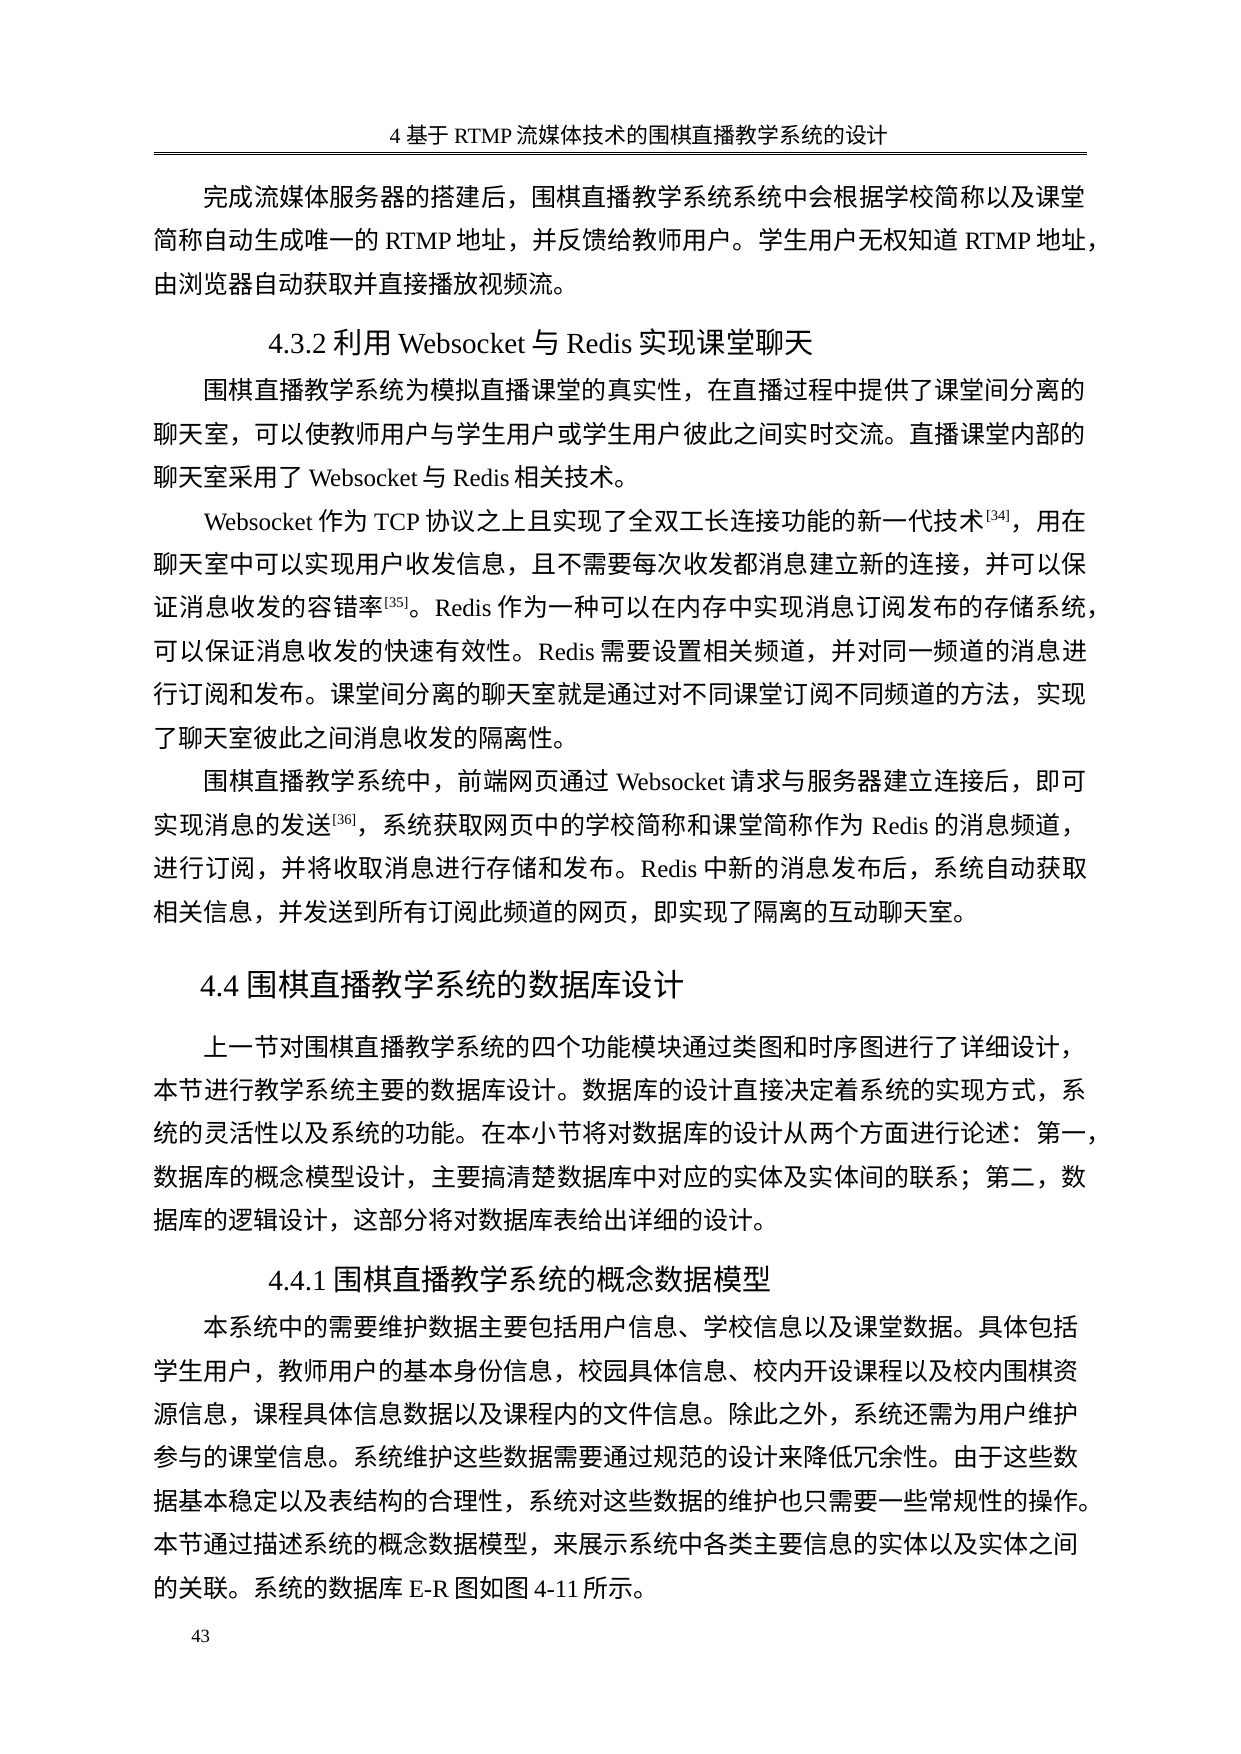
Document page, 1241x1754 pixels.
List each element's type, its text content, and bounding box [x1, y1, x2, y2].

subtitle 围棋直播教学系统的数据库设计 [200, 960, 1087, 1006]
text 围棋直播教学系统中，前端网页通过Websocket请求与服务器建立连接后，即可实现消息的发送[36]，系统获取网页中的学校简称和课堂简称作为Redis的消息频道，进行订阅，并将收取消息进行存储和发布。Redis中新的消息发布后，系统自动获取相关信息，并发送到所有订阅此频道的网页，即实现了隔离的互动聊天室。 [153, 762, 1087, 928]
subtitle 利用Websocket与Redis实现课堂聊天 [268, 320, 1087, 362]
text 本系统中的需要维护数据主要包括用户信息、学校信息以及课堂数据。具体包括学生用户，教师用户的基本身份信息，校园具体信息、校内开设课程以及校内围棋资源信息，课程具体信息数据以及课程内的文件信息。除此之外，系统还需为用户维护参与的课堂信息。系统维护这些数据需要通过规范的设计来降低冗余性。由于这些数据基本稳定以及表结构的合理性，系统对这些数据的维护也只需要一些常规性的操作。本节通过描述系统的概念数据模型，来展示系统中各类主要信息的实体以及实体之间的关联。系统的数据库E-R图如图4-11所示。 [153, 1307, 1087, 1604]
text 上一节对围棋直播教学系统的四个功能模块通过类图和时序图进行了详细设计，本节进行教学系统主要的数据库设计。数据库的设计直接决定着系统的实现方式，系统的灵活性以及系统的功能。在本小节将对数据库的设计从两个方面进行论述：第一，数据库的概念模型设计，主要搞清楚数据库中对应的实体及实体间的联系；第二，数据库的逻辑设计，这部分将对数据库表给出详细的设计。 [153, 1027, 1087, 1237]
text 完成流媒体服务器的搭建后，围棋直播教学系统系统中会根据学校简称以及课堂简称自动生成唯一的RTMP地址，并反馈给教师用户。学生用户无权知道RTMP地址，由浏览器自动获取并直接播放视频流。 [153, 177, 1087, 300]
text 围棋直播教学系统为模拟直播课堂的真实性，在直播过程中提供了课堂间分离的聊天室，可以使教师用户与学生用户或学生用户彼此之间实时交流。直播课堂内部的聊天室采用了Websocket与Redis相关技术。 [153, 371, 1087, 494]
text Websocket作为TCP协议之上且实现了全双工长连接功能的新一代技术[34]，用在聊天室中可以实现用户收发信息，且不需要每次收发都消息建立新的连接，并可以保证消息收发的容错率[35]。Redis作为一种可以在内存中实现消息订阅发布的存储系统，可以保证消息收发的快速有效性。Redis需要设置相关频道，并对同一频道的消息进行订阅和发布。课堂间分离的聊天室就是通过对不同课堂订阅不同频道的方法，实现了聊天室彼此之间消息收发的隔离性。 [153, 501, 1087, 754]
subtitle 围棋直播教学系统的概念数据模型 [268, 1257, 1087, 1299]
